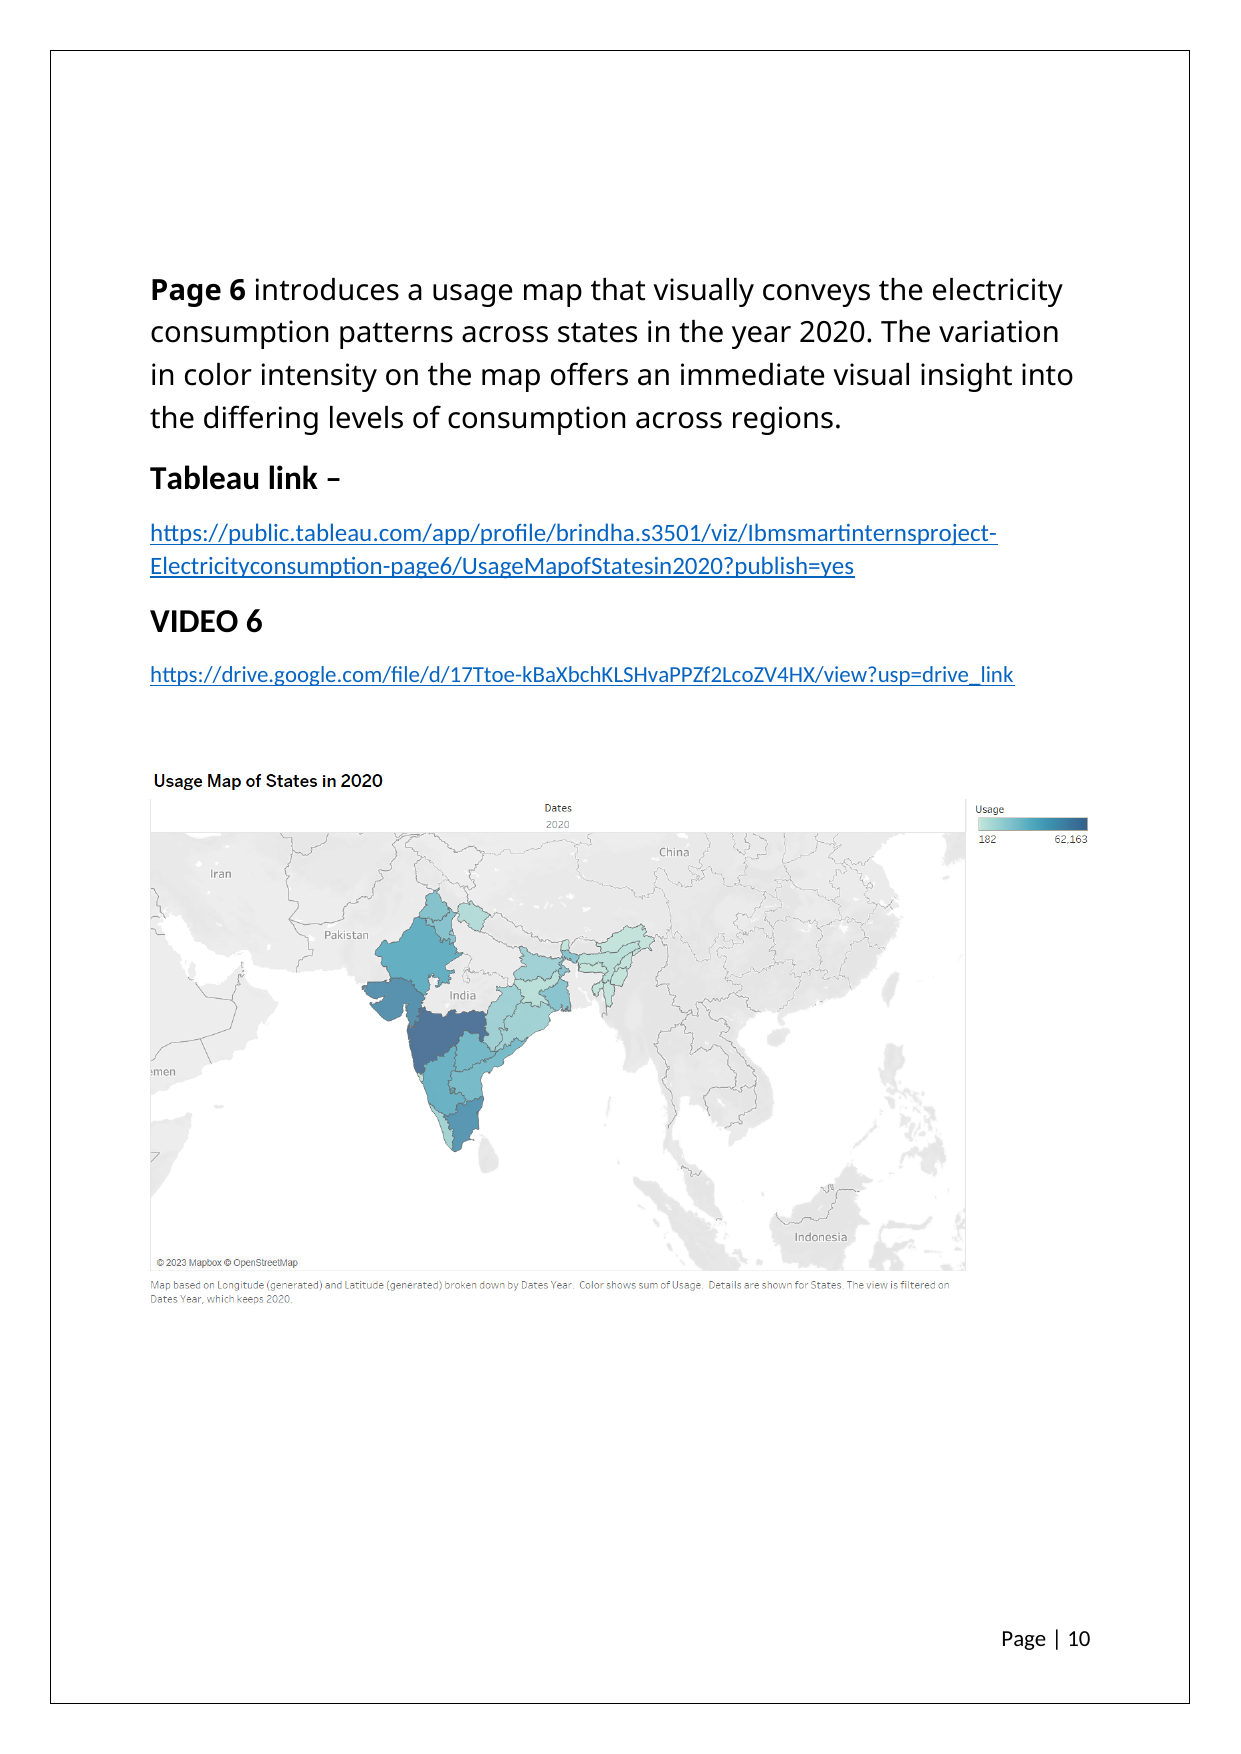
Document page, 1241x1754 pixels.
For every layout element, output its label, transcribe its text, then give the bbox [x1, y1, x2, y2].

text https://drive.google.com/file/d/17Ttoe-kBaXbchKLSHvaPPZf2LcoZV4HX/view?usp=drive_link [150, 661, 1090, 689]
text VIDEO 6 [150, 600, 1090, 641]
text Tableau link – [150, 457, 1090, 498]
text https://public.tableau.com/app/profile/brindha.s3501/viz/Ibmsmartinternsproject-Electricityconsumption-page6/UsageMapofStatesin2020?publish=yes [150, 517, 1090, 581]
text Page 6 introduces a usage map that visually conveys the electricity consumption patterns across states in the year 2020. The variation in color intensity on the map offers an immediate visual insight into the differing levels of consumption across regions. [150, 269, 1090, 437]
picture [150, 767, 1091, 1306]
